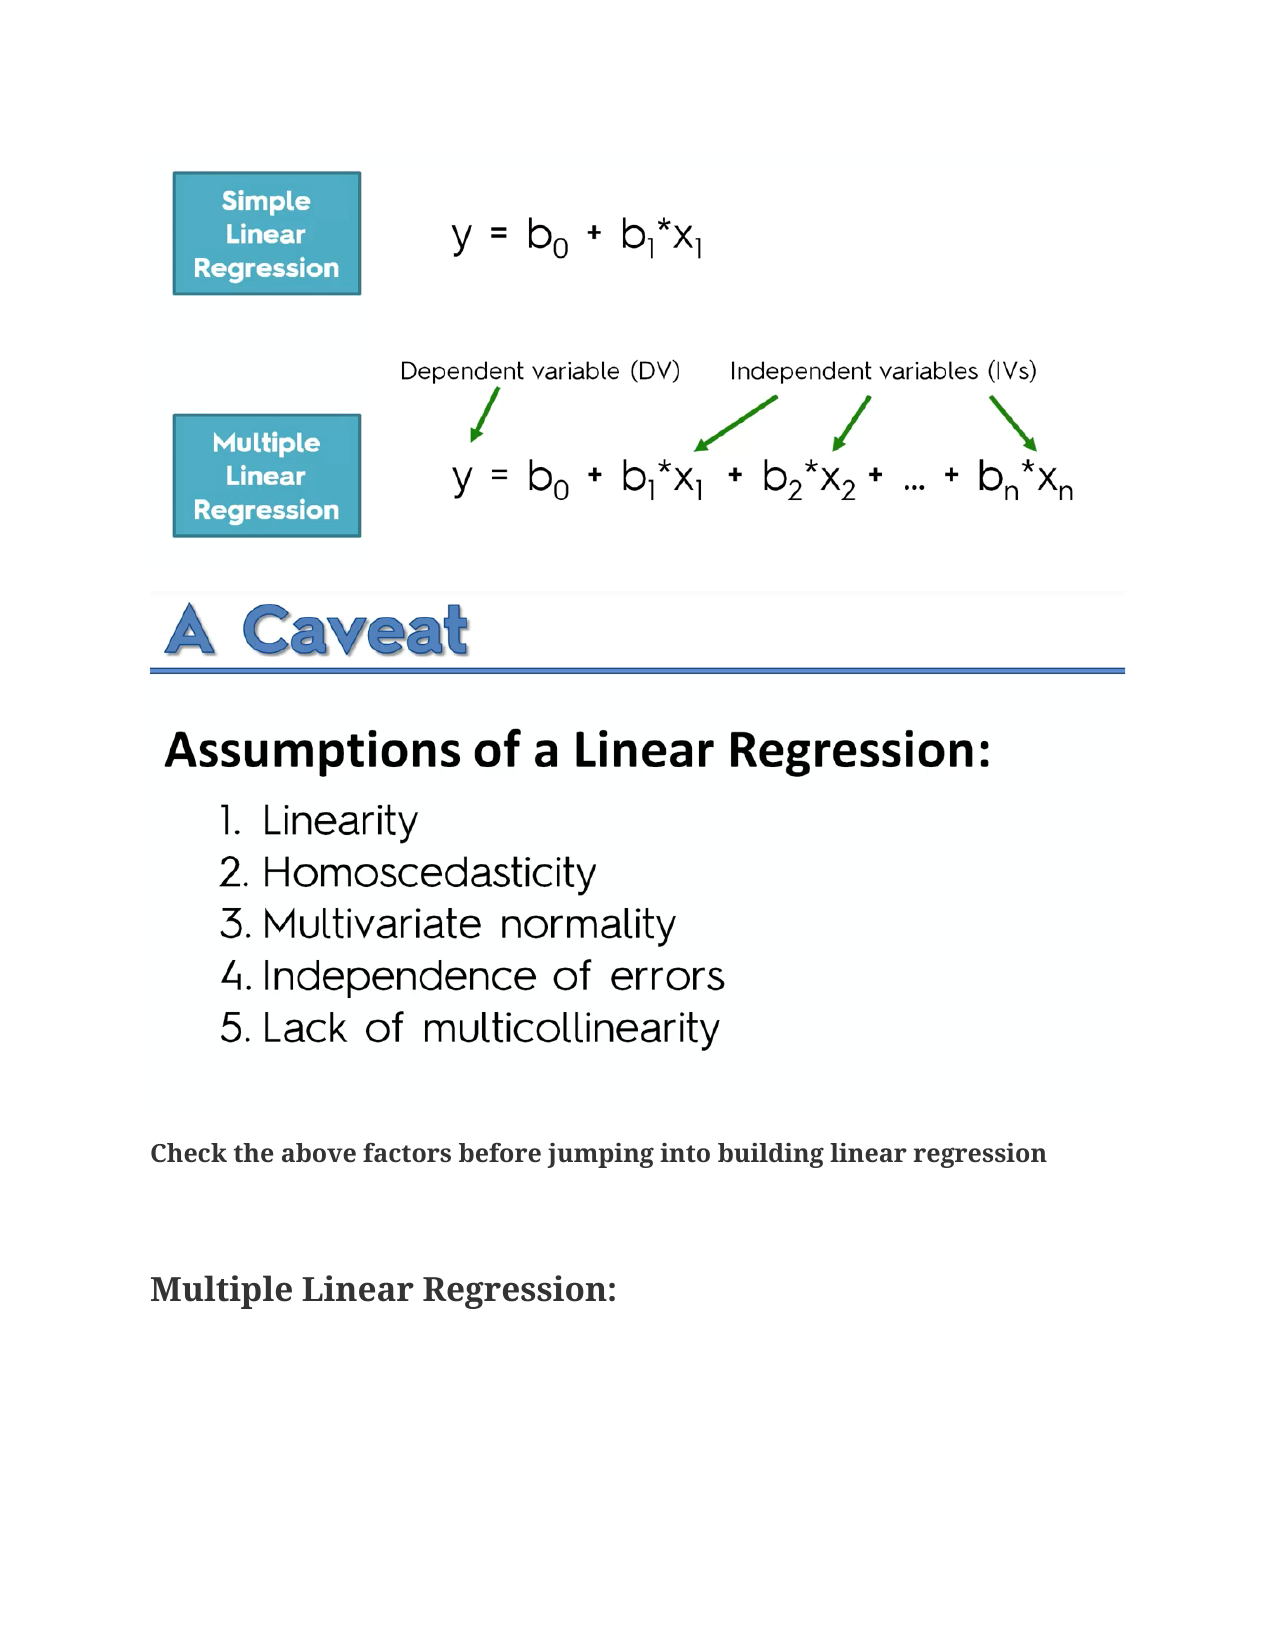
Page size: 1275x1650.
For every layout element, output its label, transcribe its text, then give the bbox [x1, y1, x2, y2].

text Check the above factors before jumping into building linear regression [150, 1136, 1125, 1170]
text Multiple Linear Regression: [150, 1266, 1125, 1311]
picture [150, 591, 1125, 1112]
picture [150, 150, 1125, 567]
